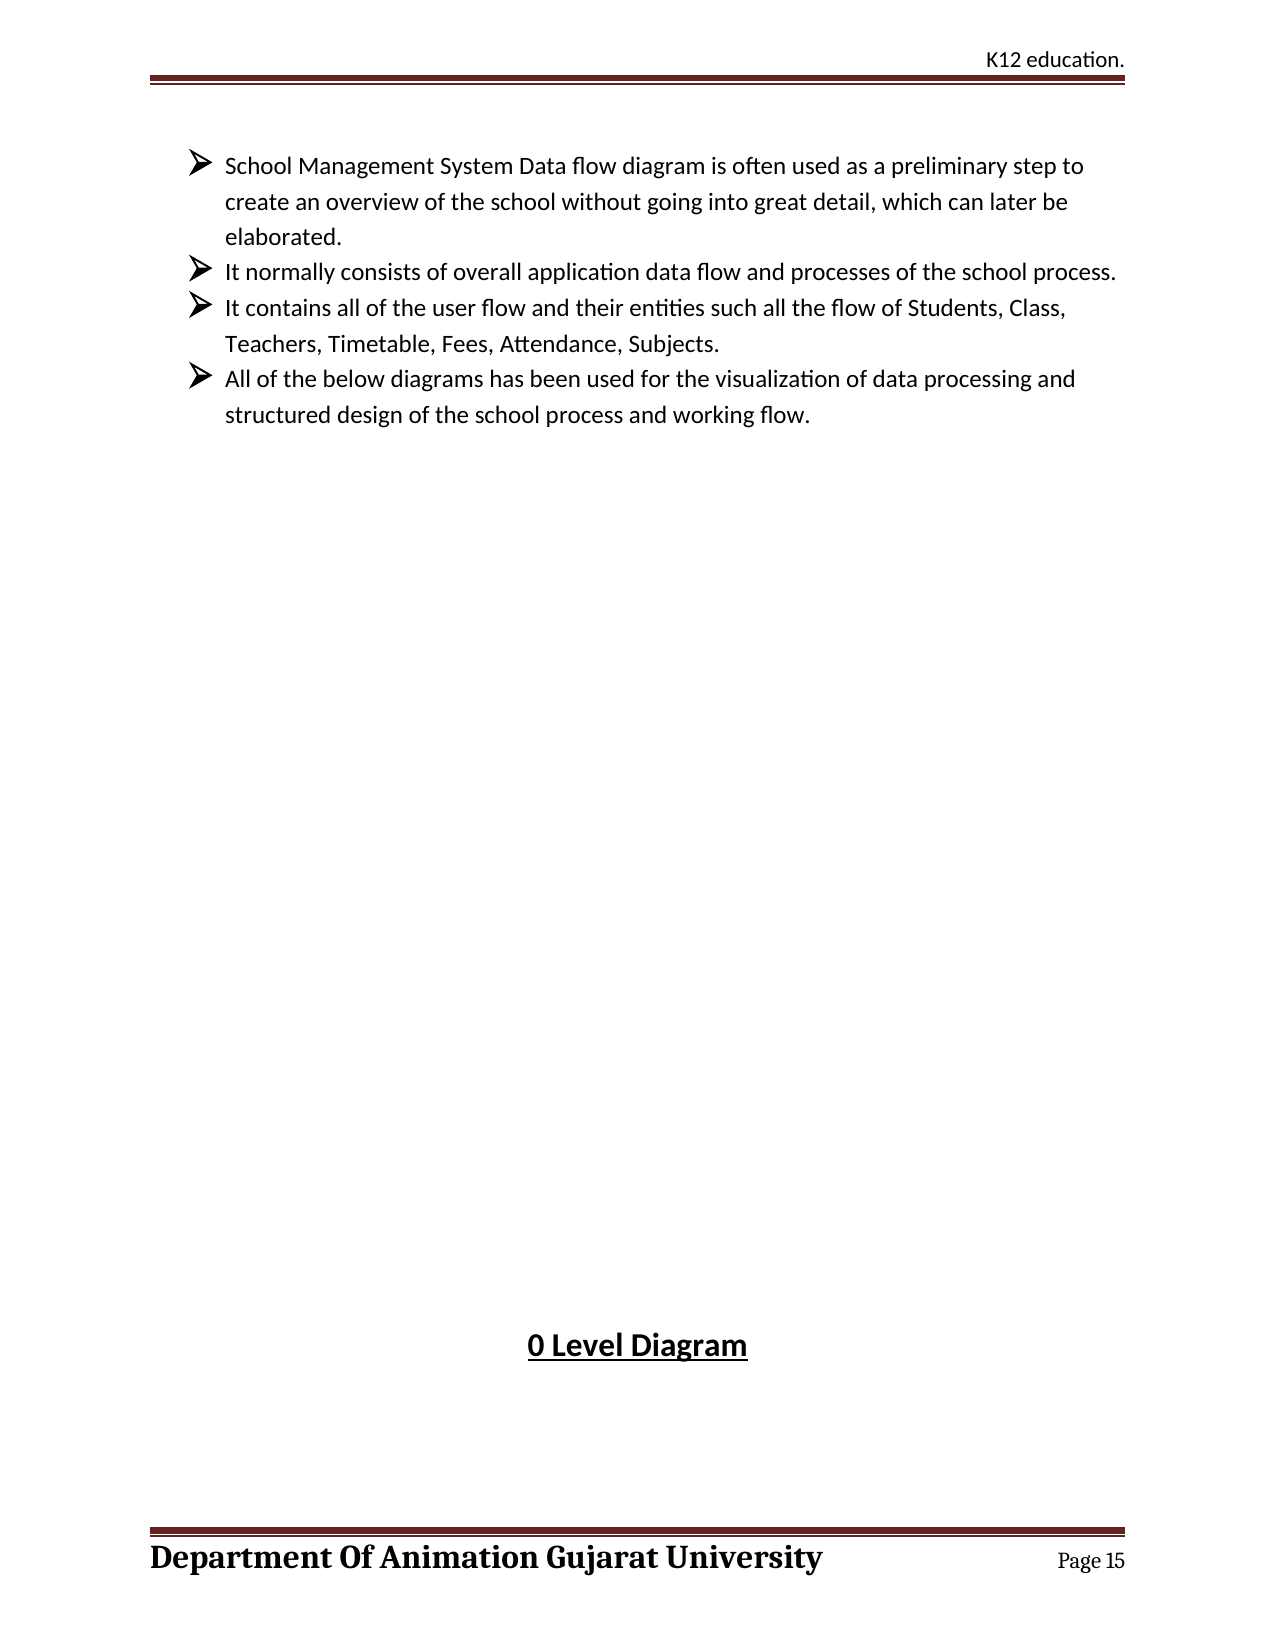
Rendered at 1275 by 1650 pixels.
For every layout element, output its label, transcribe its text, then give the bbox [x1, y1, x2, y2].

text 0 Level Diagram [150, 1324, 1125, 1364]
list All of the below diagrams has been used for the visualization of data processing and structured design of the school process and working flow. [187, 363, 1125, 429]
list It normally consists of overall application data flow and processes of the school process. [187, 256, 1125, 287]
list It contains all of the user flow and their entities such all the flow of Students, Class, Teachers, Timetable, Fees, Attendance, Subjects. [187, 292, 1125, 358]
list School Management System Data flow diagram is often used as a preliminary step to create an overview of the school without going into great detail, which can later be elaborated. [187, 150, 1125, 251]
